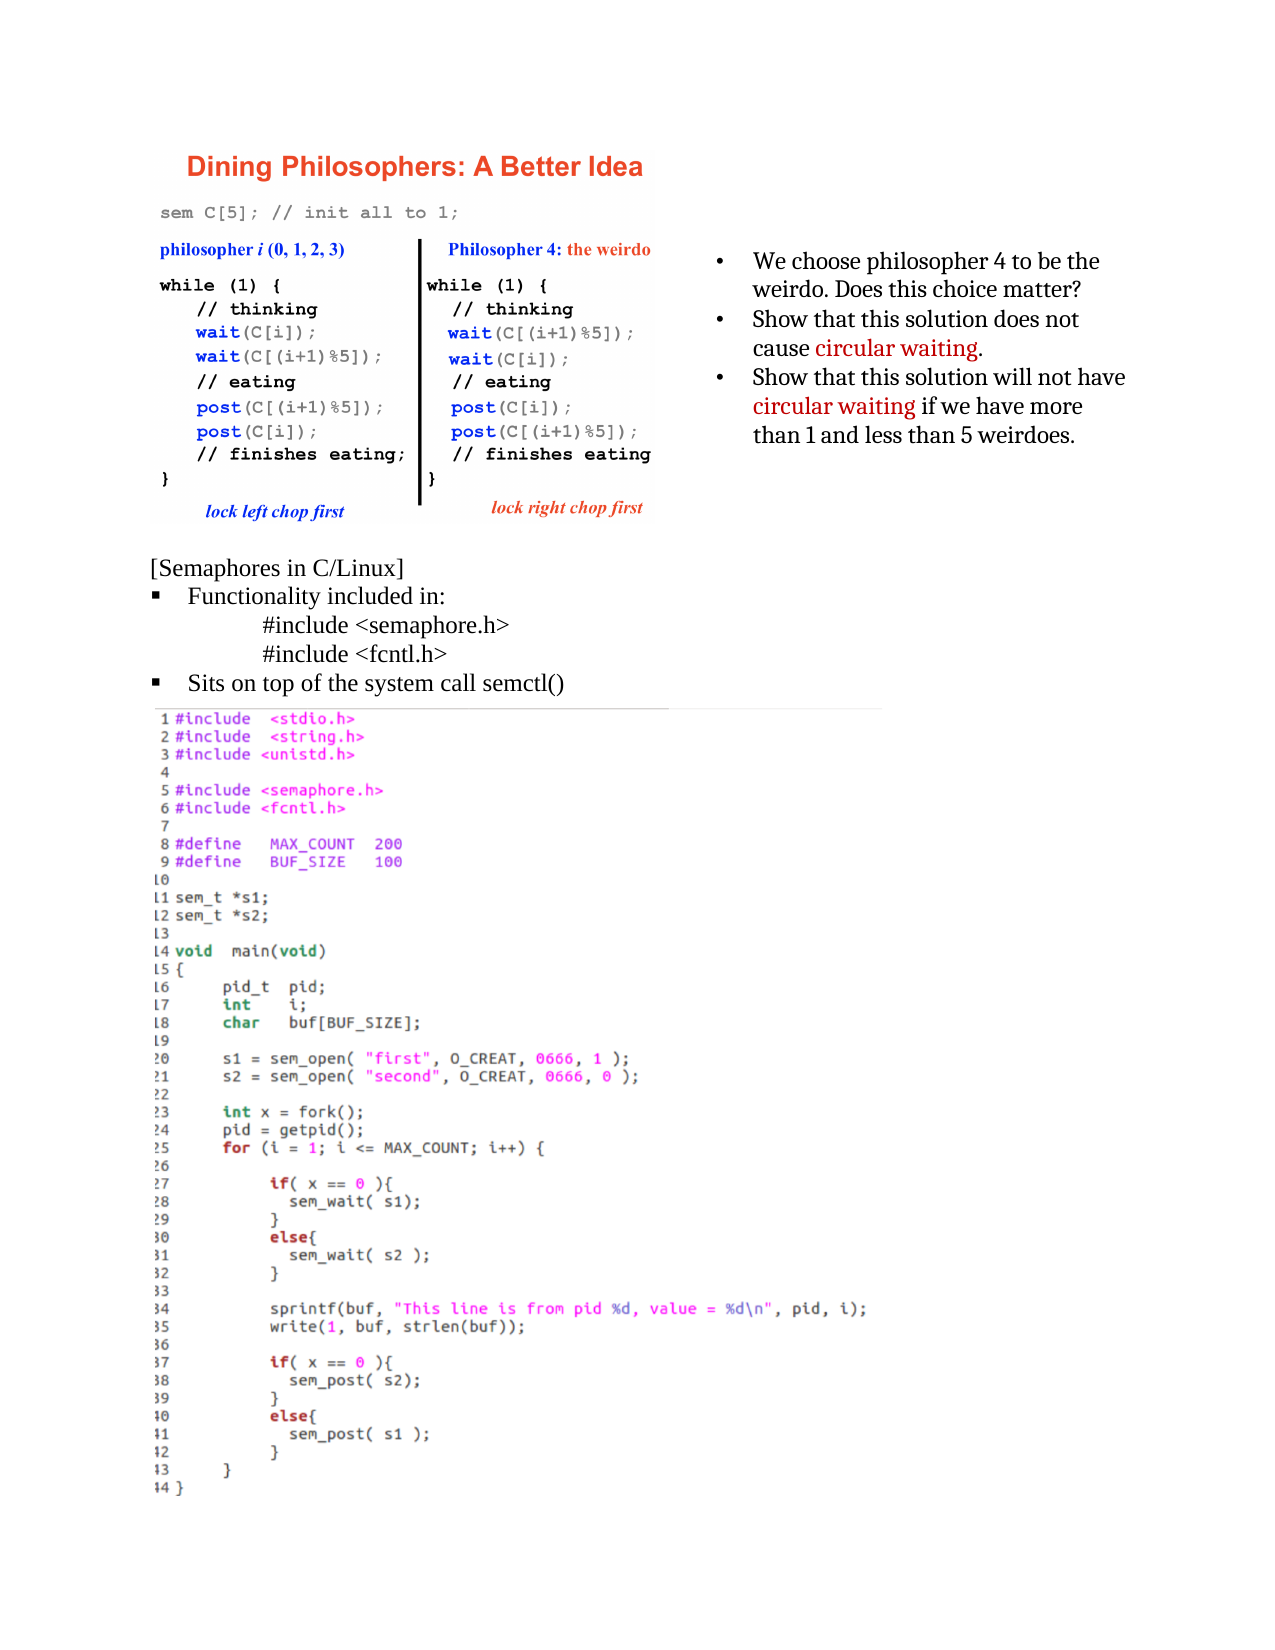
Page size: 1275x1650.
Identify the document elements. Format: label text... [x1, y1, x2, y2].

list Sits on top of the system call semctl() [150, 668, 1125, 696]
list Functionality included in: [150, 581, 1125, 610]
text [Semaphores in C/Linux] [150, 553, 1125, 581]
list #include <fcntl.h> [262, 639, 1125, 668]
list #include <semaphore.h> [262, 610, 1125, 639]
picture [150, 150, 655, 524]
picture [150, 708, 883, 1496]
